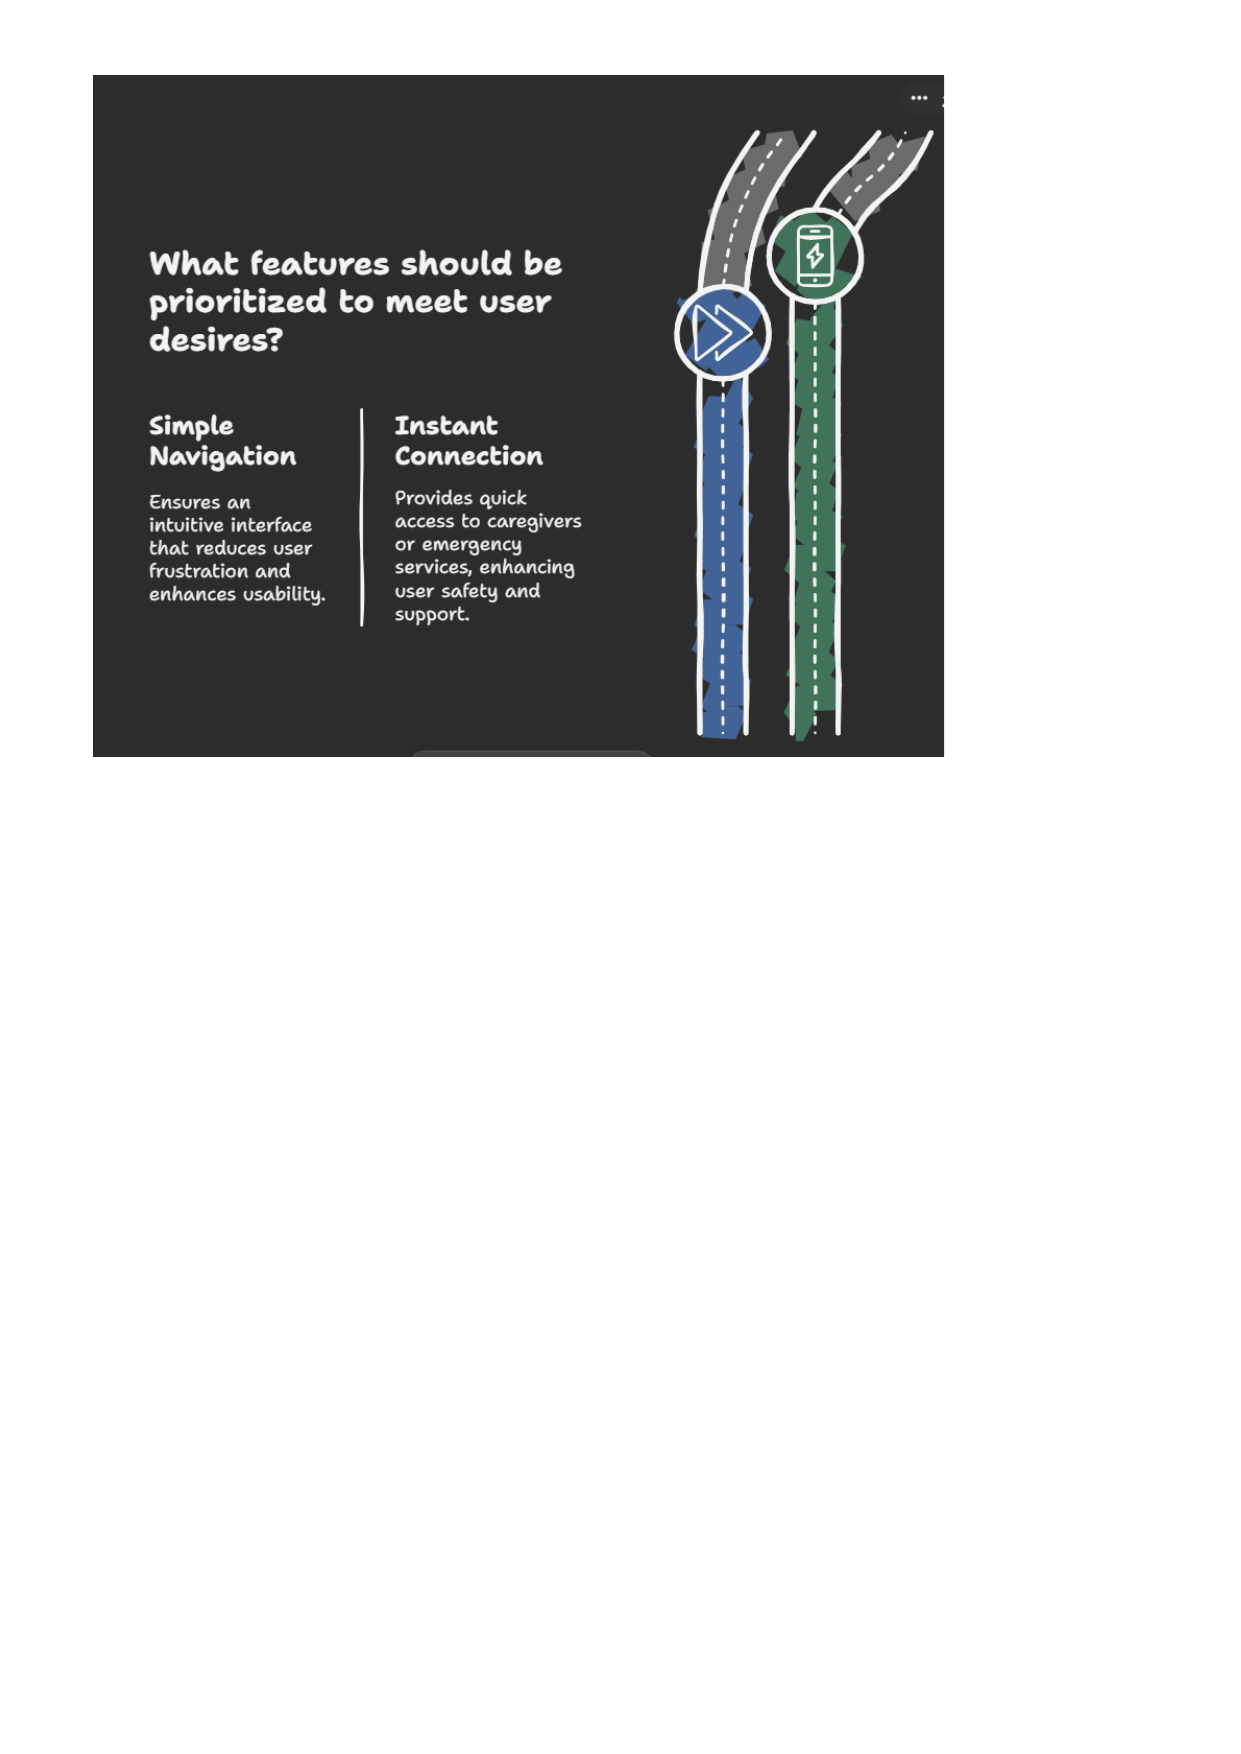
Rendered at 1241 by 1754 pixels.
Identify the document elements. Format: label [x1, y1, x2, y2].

picture [93, 75, 945, 757]
